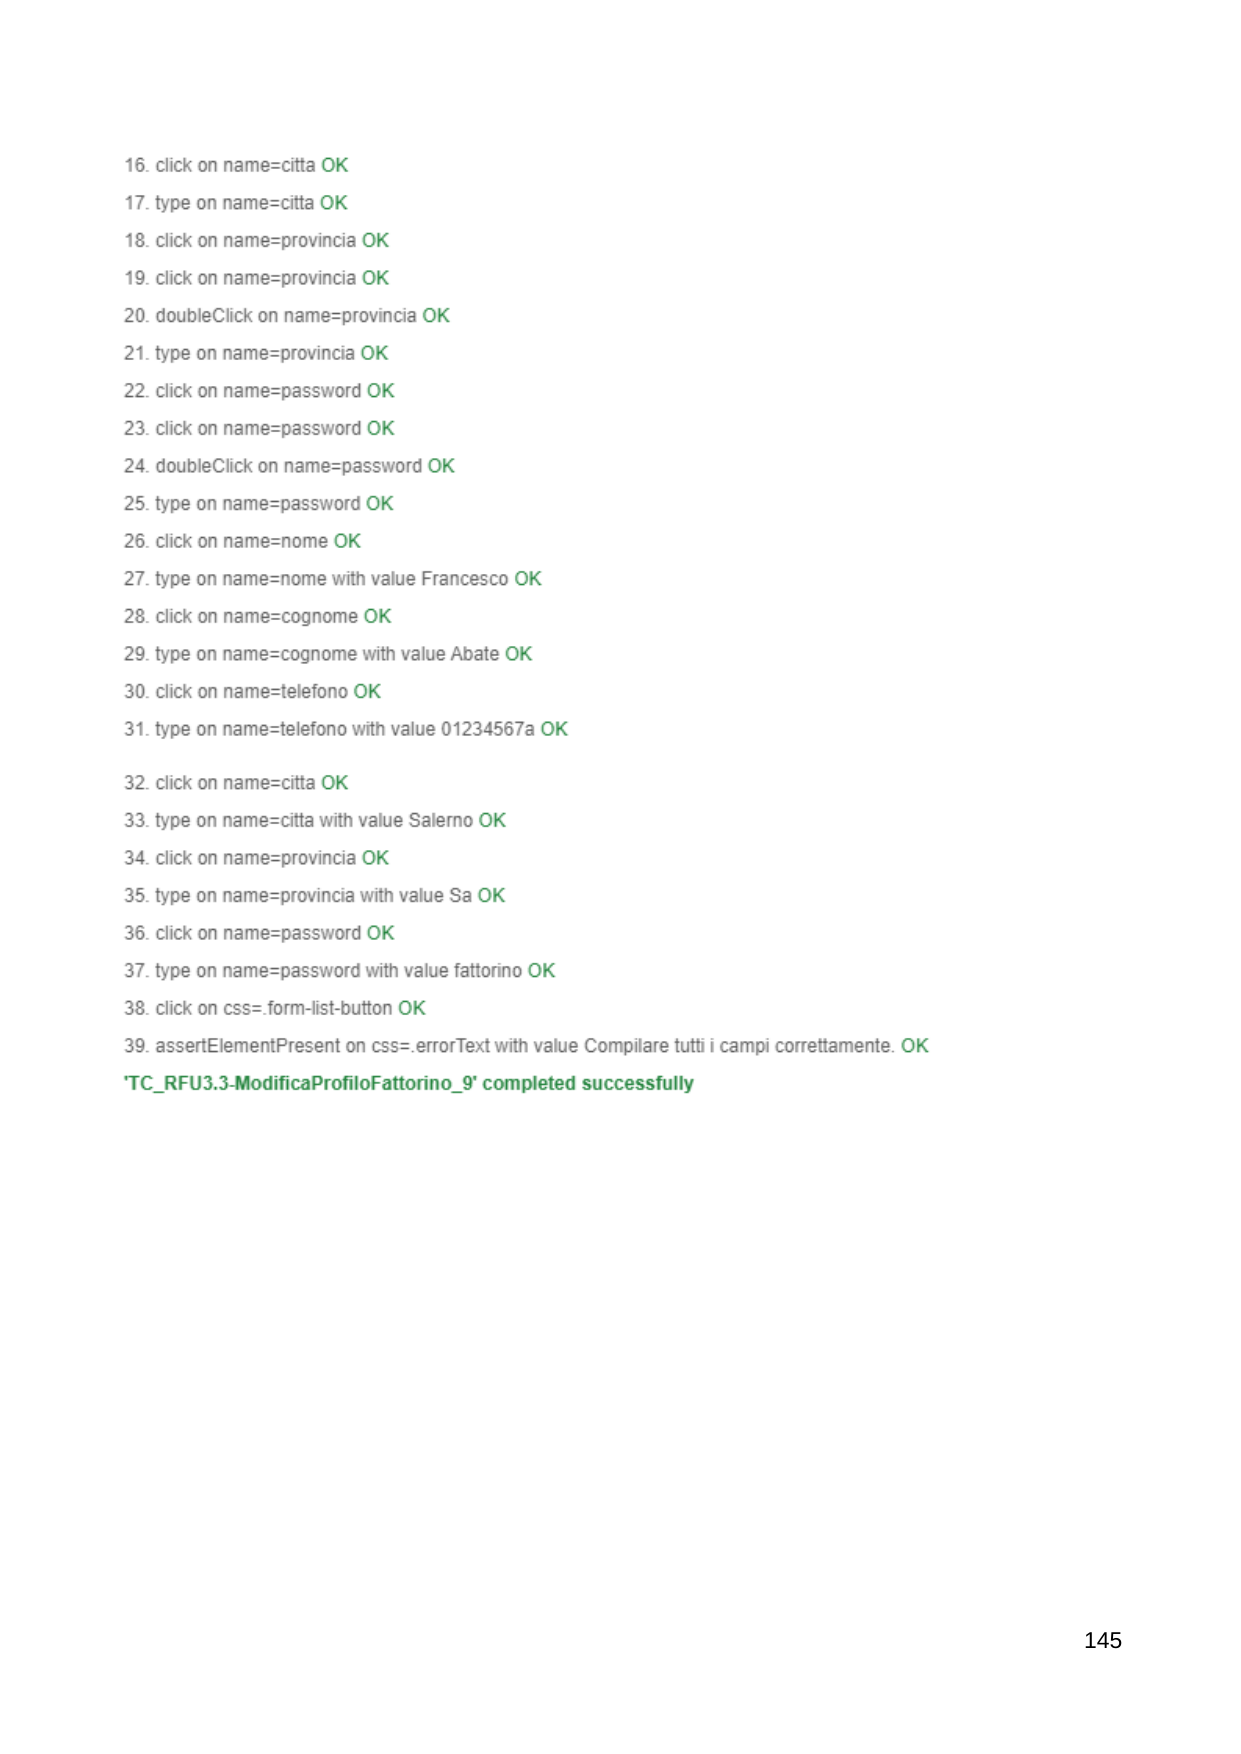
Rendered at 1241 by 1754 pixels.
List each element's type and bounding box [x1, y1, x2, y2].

picture [118, 763, 940, 1098]
picture [118, 147, 586, 750]
